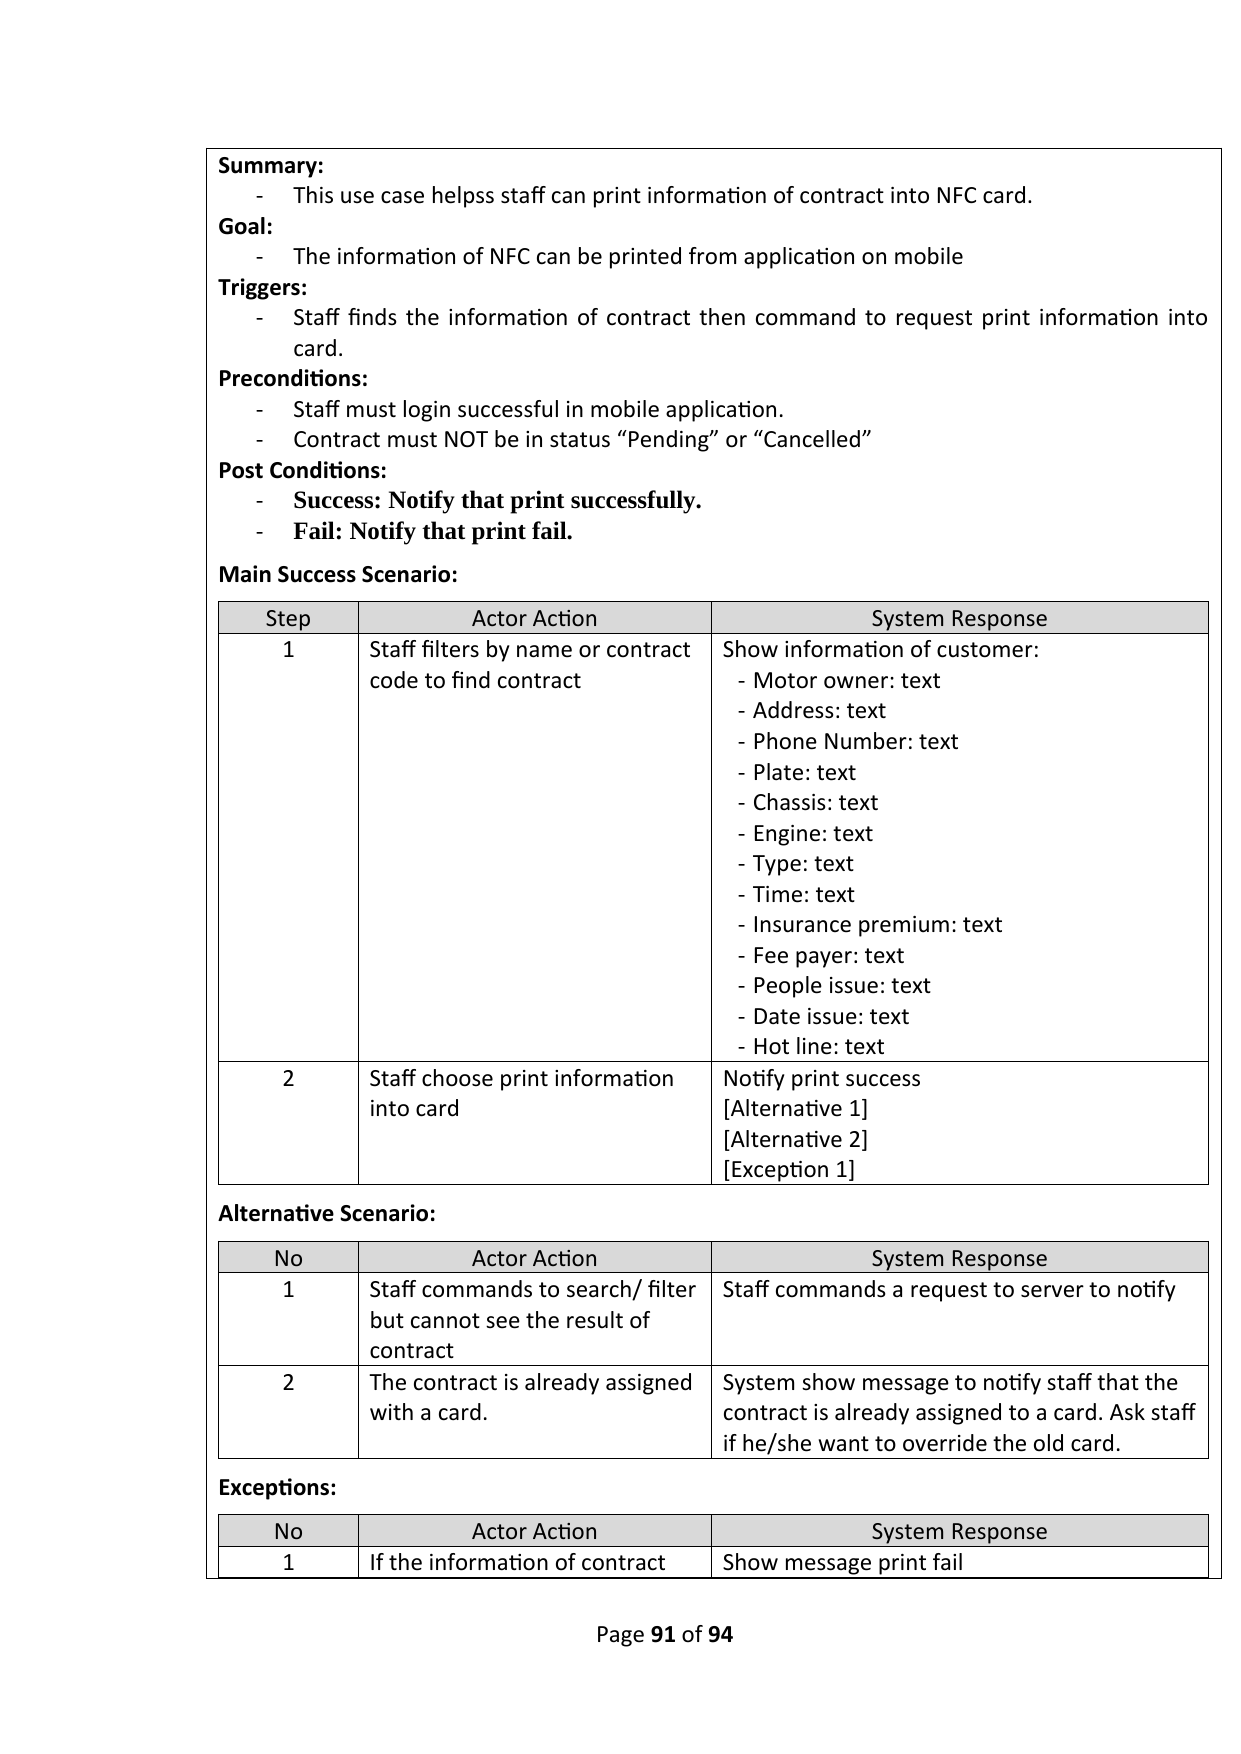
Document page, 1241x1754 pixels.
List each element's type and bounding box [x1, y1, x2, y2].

table_cell [207, 149, 1221, 1578]
